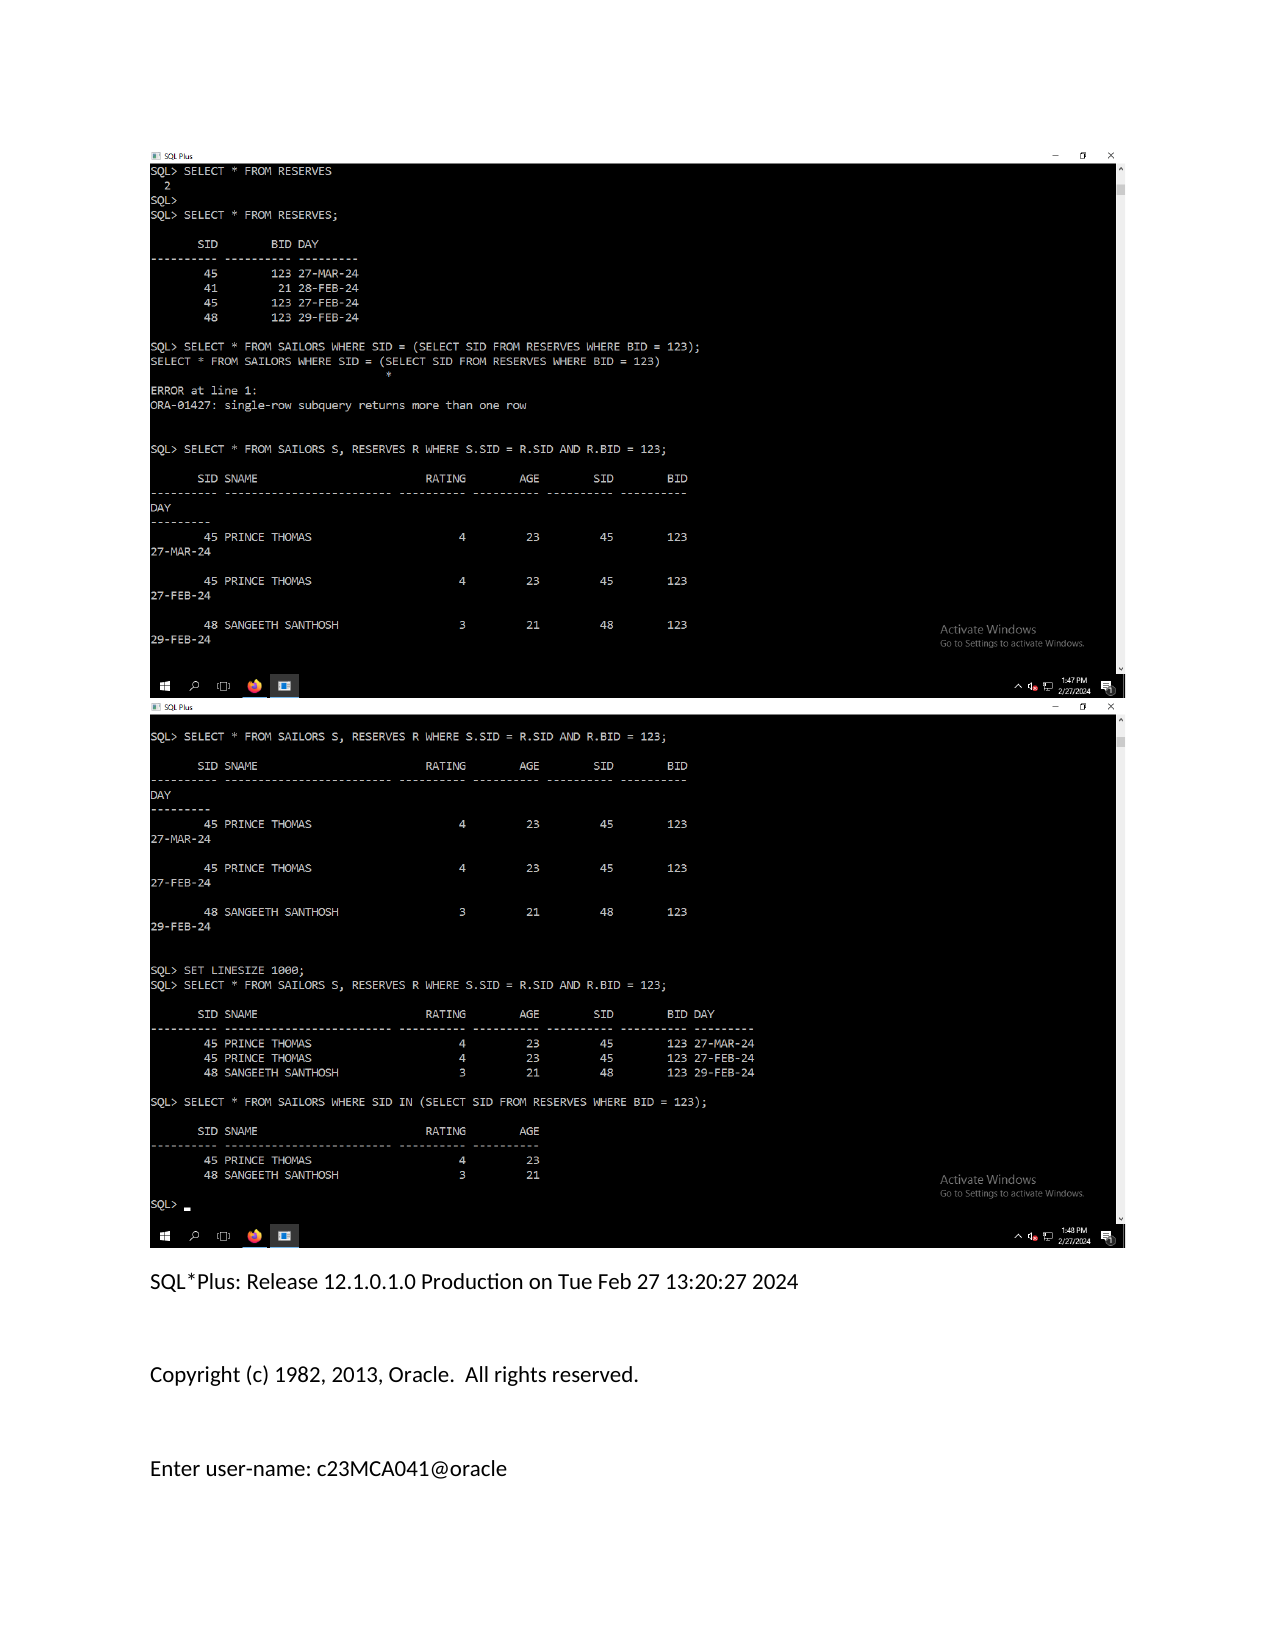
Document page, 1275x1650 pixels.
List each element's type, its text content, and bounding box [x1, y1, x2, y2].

text SQL*Plus: Release 12.1.0.1.0 Production on Tue Feb 27 13:20:27 2024 [150, 1267, 1125, 1295]
picture [150, 700, 1125, 1248]
text Enter user-name: c23MCA041@oracle [150, 1454, 1125, 1482]
picture [150, 150, 1125, 698]
text Copyright (c) 1982, 2013, Oracle. All rights reserved. [150, 1361, 1125, 1389]
